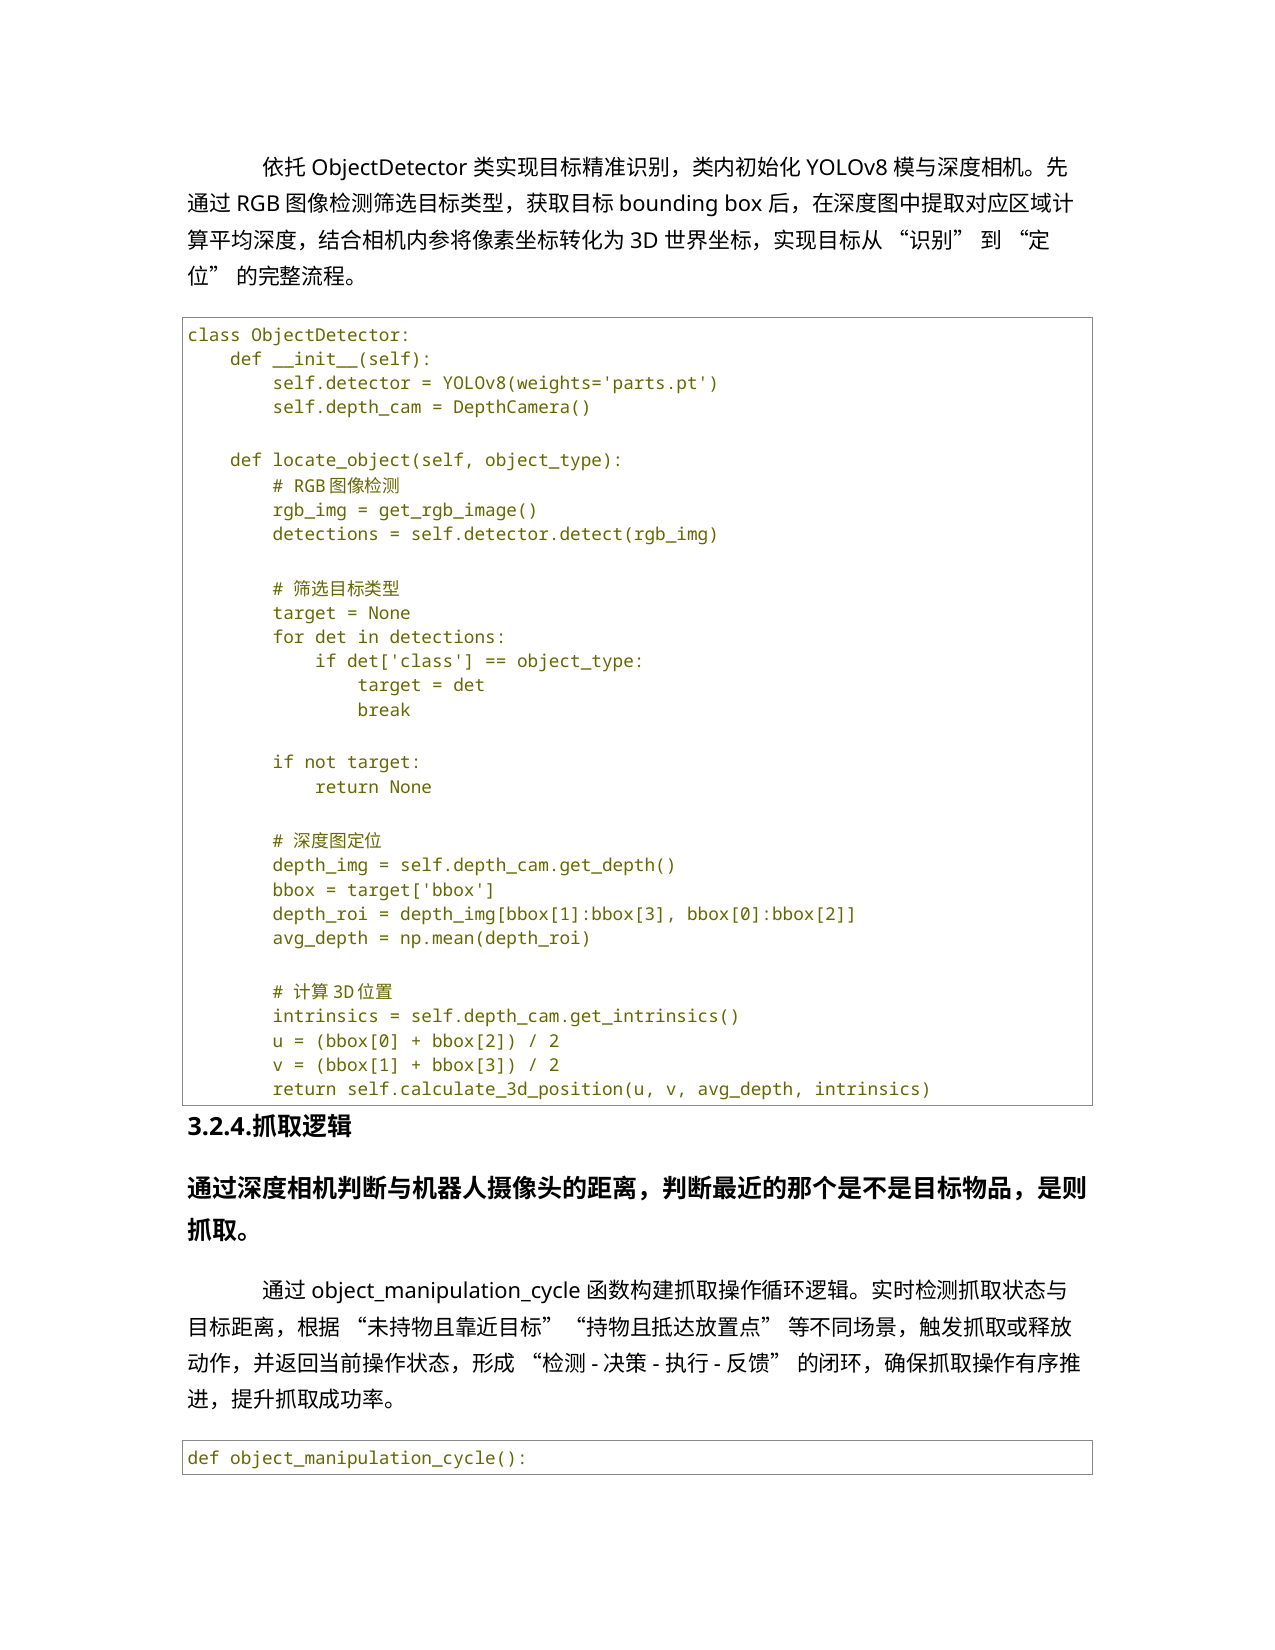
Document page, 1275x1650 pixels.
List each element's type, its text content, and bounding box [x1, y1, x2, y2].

text def object_manipulation_cycle(): [183, 1441, 1092, 1474]
text 依托 ObjectDetector 类实现目标精准识别，类内初始化 YOLOv8 模与深度相机。先通过 RGB 图像检测筛选目标类型，获取目标 bounding box 后，在深度图中提取对应区域计算平均深度，结合相机内参将像素坐标转化为 3D 世界坐标，实现目标从 “识别” 到 “定位” 的完整流程。 [187, 150, 1087, 291]
text def locate_object(self, object_type): [187, 448, 1087, 472]
text return self.calculate_3d_position(u, v, avg_depth, intrinsics) [183, 1071, 1092, 1105]
text rgb_img = get_rgb_image() [187, 498, 1087, 522]
text return None [187, 774, 1087, 798]
text target = None [187, 600, 1087, 624]
text detections = self.detector.detect(rgb_img) [187, 522, 1087, 546]
text for det in detections: [187, 624, 1087, 649]
text target = det [187, 673, 1087, 697]
text avg_depth = np.mean(depth_roi) [187, 925, 1087, 949]
text depth_img = self.depth_cam.get_depth() [187, 853, 1087, 877]
text 3.2.4.抓取逻辑 [187, 1106, 1087, 1143]
text depth_roi = depth_img[bbox[1]:bbox[3], bbox[0]:bbox[2]] [187, 901, 1087, 925]
text def __init__(self): [187, 346, 1087, 371]
text class ObjectDetector: [183, 318, 1092, 346]
text if not target: [187, 750, 1087, 774]
text # 深度图定位 [187, 827, 1087, 853]
text break [187, 697, 1087, 721]
text u = (bbox[0] + bbox[2]) / 2 [187, 1028, 1087, 1052]
text bbox = target['bbox'] [187, 877, 1087, 901]
text intrinsics = self.depth_cam.get_intrinsics() [187, 1004, 1087, 1028]
text # RGB图像检测 [187, 472, 1087, 498]
text self.detector = YOLOv8(weights='parts.pt') [187, 371, 1087, 395]
text 通过深度相机判断与机器人摄像头的距离，判断最近的那个是不是目标物品，是则抓取。 [187, 1169, 1087, 1247]
text self.depth_cam = DepthCamera() [187, 395, 1087, 419]
text v = (bbox[1] + bbox[3]) / 2 [187, 1052, 1087, 1071]
text # 筛选目标类型 [187, 575, 1087, 600]
text 通过 object_manipulation_cycle 函数构建抓取操作循环逻辑。实时检测抓取状态与目标距离，根据 “未持物且靠近目标”“持物且抵达放置点” 等不同场景，触发抓取或释放动作，并返回当前操作状态，形成 “检测 - 决策 - 执行 - 反馈” 的闭环，确保抓取操作有序推进，提升抓取成功率。 [187, 1273, 1087, 1414]
text # 计算3D位置 [187, 978, 1087, 1004]
text if det['class'] == object_type: [187, 649, 1087, 673]
